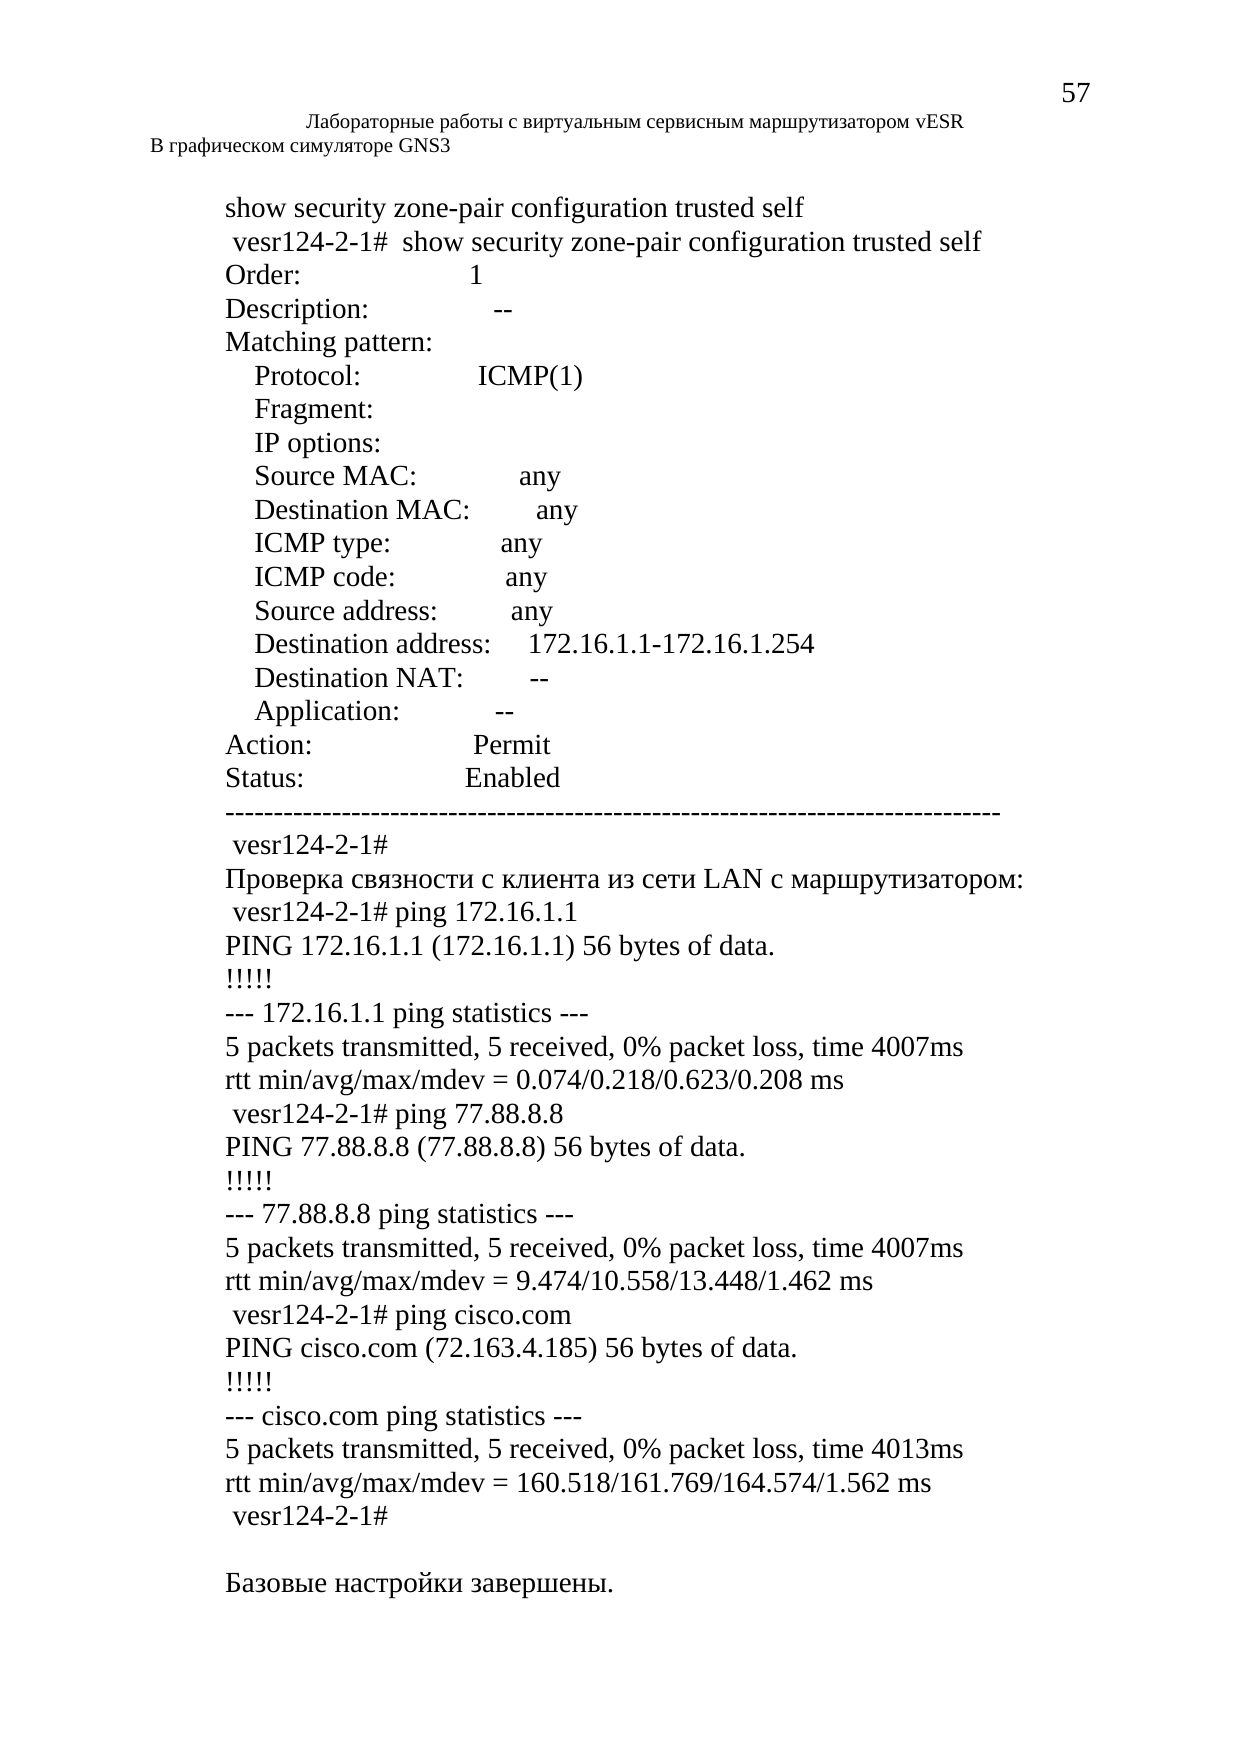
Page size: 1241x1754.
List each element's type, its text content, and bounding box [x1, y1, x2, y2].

text PING 77.88.8.8 (77.88.8.8) 56 bytes of data. [150, 1129, 1090, 1163]
text rtt min/avg/max/mdev = 0.074/0.218/0.623/0.208 ms [150, 1062, 1090, 1096]
text Protocol: ICMP(1) [150, 358, 1090, 391]
text 5 packets transmitted, 5 received, 0% packet loss, time 4007ms [150, 1230, 1090, 1263]
text ICMP type: any [150, 526, 1090, 559]
text show security zone-pair configuration trusted self [150, 190, 1090, 224]
text vesr124-2-1# ping 172.16.1.1 [150, 894, 1090, 928]
text Проверка связности с клиента из сети LAN с маршрутизатором: [150, 861, 1090, 894]
text IP options: [150, 425, 1090, 458]
text Source address: any [150, 593, 1090, 626]
text !!!!! [150, 1364, 1090, 1398]
text PING cisco.com (72.163.4.185) 56 bytes of data. [150, 1331, 1090, 1364]
text -------------------------------------------------------------------------------- [150, 794, 1090, 827]
text --- cisco.com ping statistics --- [150, 1398, 1090, 1431]
text !!!!! [150, 1163, 1090, 1196]
text --- 172.16.1.1 ping statistics --- [150, 995, 1090, 1029]
text Status: Enabled [150, 760, 1090, 794]
text Fragment: [150, 391, 1090, 425]
text --- 77.88.8.8 ping statistics --- [150, 1196, 1090, 1230]
text 5 packets transmitted, 5 received, 0% packet loss, time 4007ms [150, 1029, 1090, 1062]
text vesr124-2-1# ping 77.88.8.8 [150, 1096, 1090, 1129]
text Description: -- [150, 291, 1090, 324]
text PING 172.16.1.1 (172.16.1.1) 56 bytes of data. [150, 928, 1090, 962]
text Destination NAT: -- [150, 660, 1090, 693]
text rtt min/avg/max/mdev = 9.474/10.558/13.448/1.462 ms [150, 1263, 1090, 1297]
text vesr124-2-1# show security zone-pair configuration trusted self [150, 224, 1090, 257]
text ICMP code: any [150, 559, 1090, 593]
text vesr124-2-1# ping cisco.com [150, 1297, 1090, 1331]
text 5 packets transmitted, 5 received, 0% packet loss, time 4013ms [150, 1431, 1090, 1465]
text Базовые настройки завершены. [150, 1565, 1090, 1599]
text Order: 1 [150, 257, 1090, 291]
text Application: -- [150, 693, 1090, 727]
text rtt min/avg/max/mdev = 160.518/161.769/164.574/1.562 ms [150, 1465, 1090, 1498]
text vesr124-2-1# [150, 827, 1090, 861]
text Destination MAC: any [150, 492, 1090, 526]
text Source MAC: any [150, 458, 1090, 492]
text Action: Permit [150, 727, 1090, 760]
text Destination address: 172.16.1.1-172.16.1.254 [150, 626, 1090, 660]
text !!!!! [150, 962, 1090, 995]
text vesr124-2-1# [150, 1498, 1090, 1532]
text Matching pattern: [150, 324, 1090, 358]
